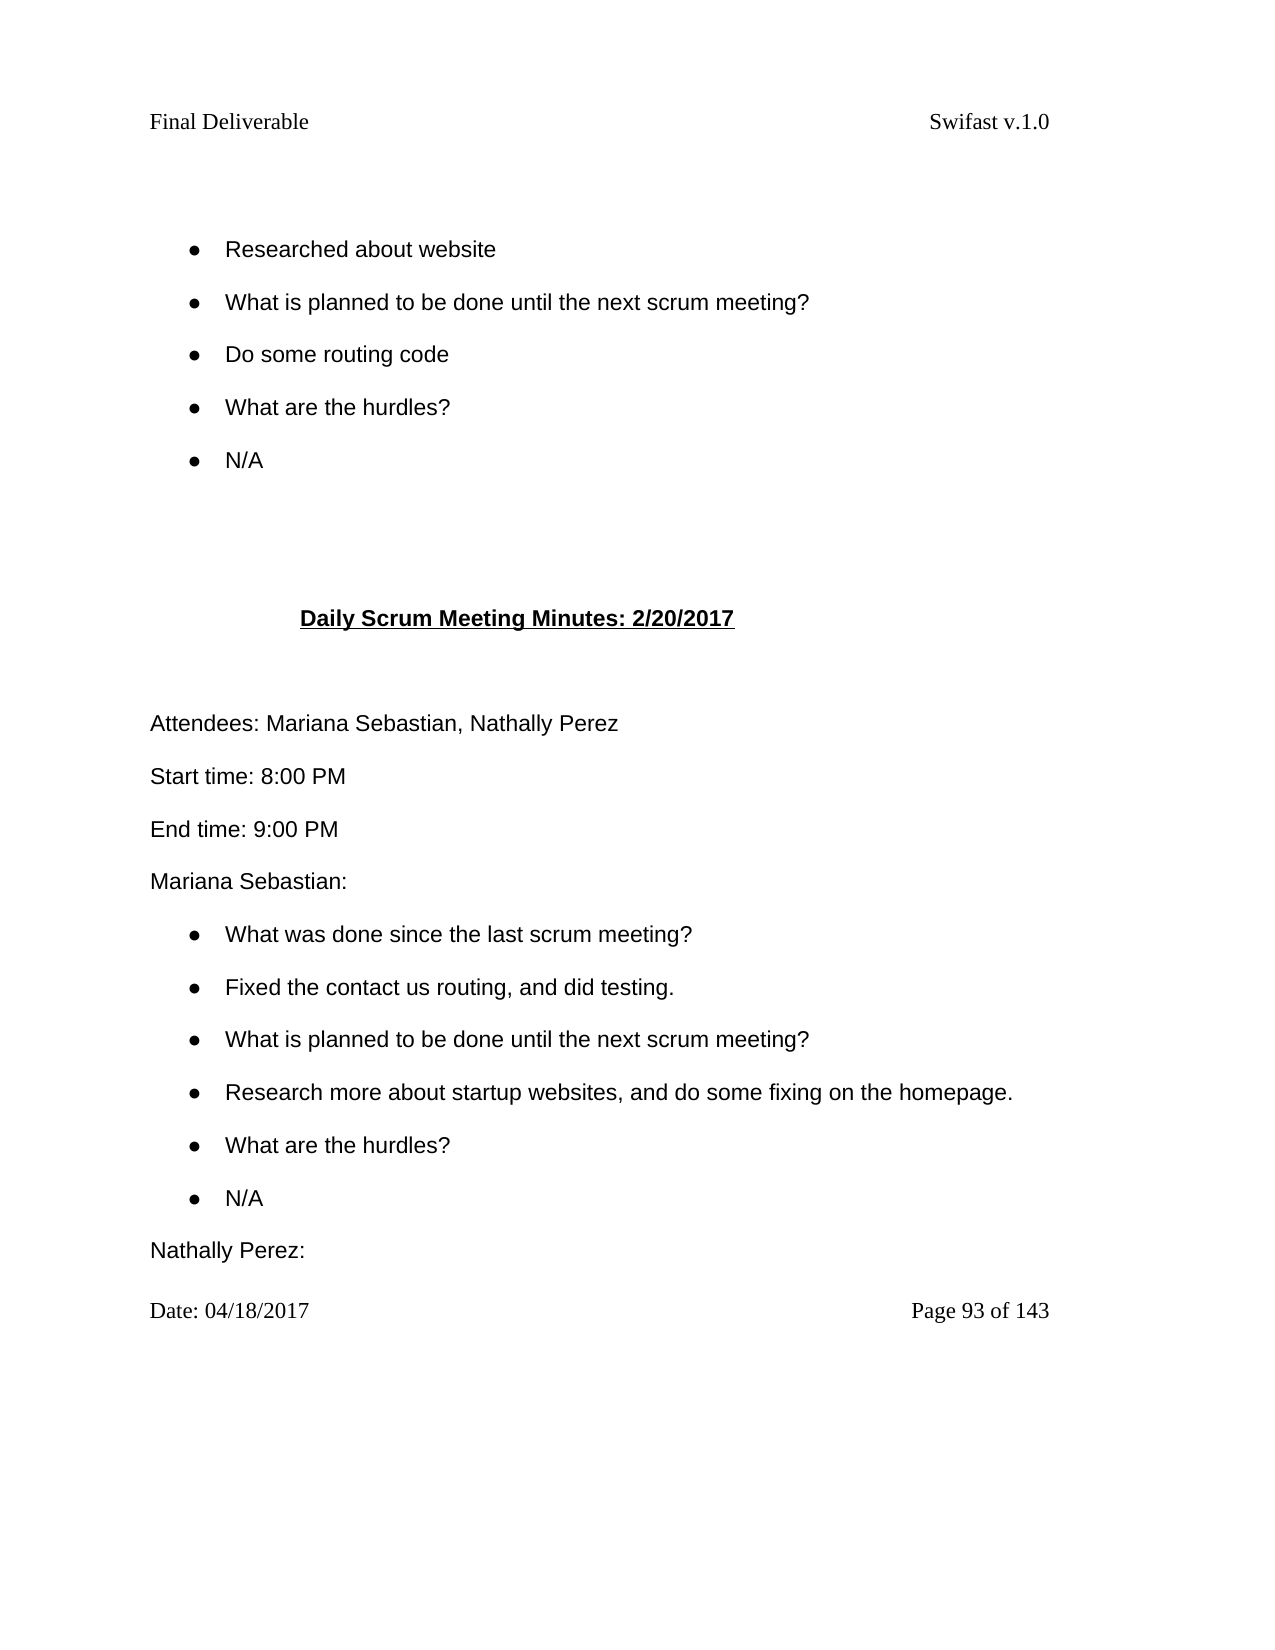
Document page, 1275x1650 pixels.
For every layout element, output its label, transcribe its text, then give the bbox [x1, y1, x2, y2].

list Fixed the contact us routing, and did testing. [150, 974, 1125, 1000]
list N/A [150, 447, 1125, 473]
list What are the hurdles? [187, 394, 1125, 420]
list What was done since the last scrum meeting? [187, 921, 1125, 947]
text Mariana Sebastian: [150, 868, 1125, 894]
list Researched about website [150, 236, 1125, 262]
text Daily Scrum Meeting Minutes: 2/20/2017 [225, 605, 1125, 631]
list N/A [150, 1184, 1125, 1211]
list What are the hurdles? [187, 1132, 1125, 1158]
list What is planned to be done until the next scrum meeting? [187, 288, 1125, 315]
text Nathally Perez: [150, 1237, 1125, 1263]
list Research more about startup websites, and do some fixing on the homepage. [150, 1079, 1125, 1105]
list Do some routing code [150, 341, 1125, 367]
text End time: 9:00 PM [150, 816, 1125, 842]
text Attendees: Mariana Sebastian, Nathally Perez [150, 710, 1125, 736]
text Start time: 8:00 PM [150, 763, 1125, 789]
list What is planned to be done until the next scrum meeting? [187, 1026, 1125, 1053]
